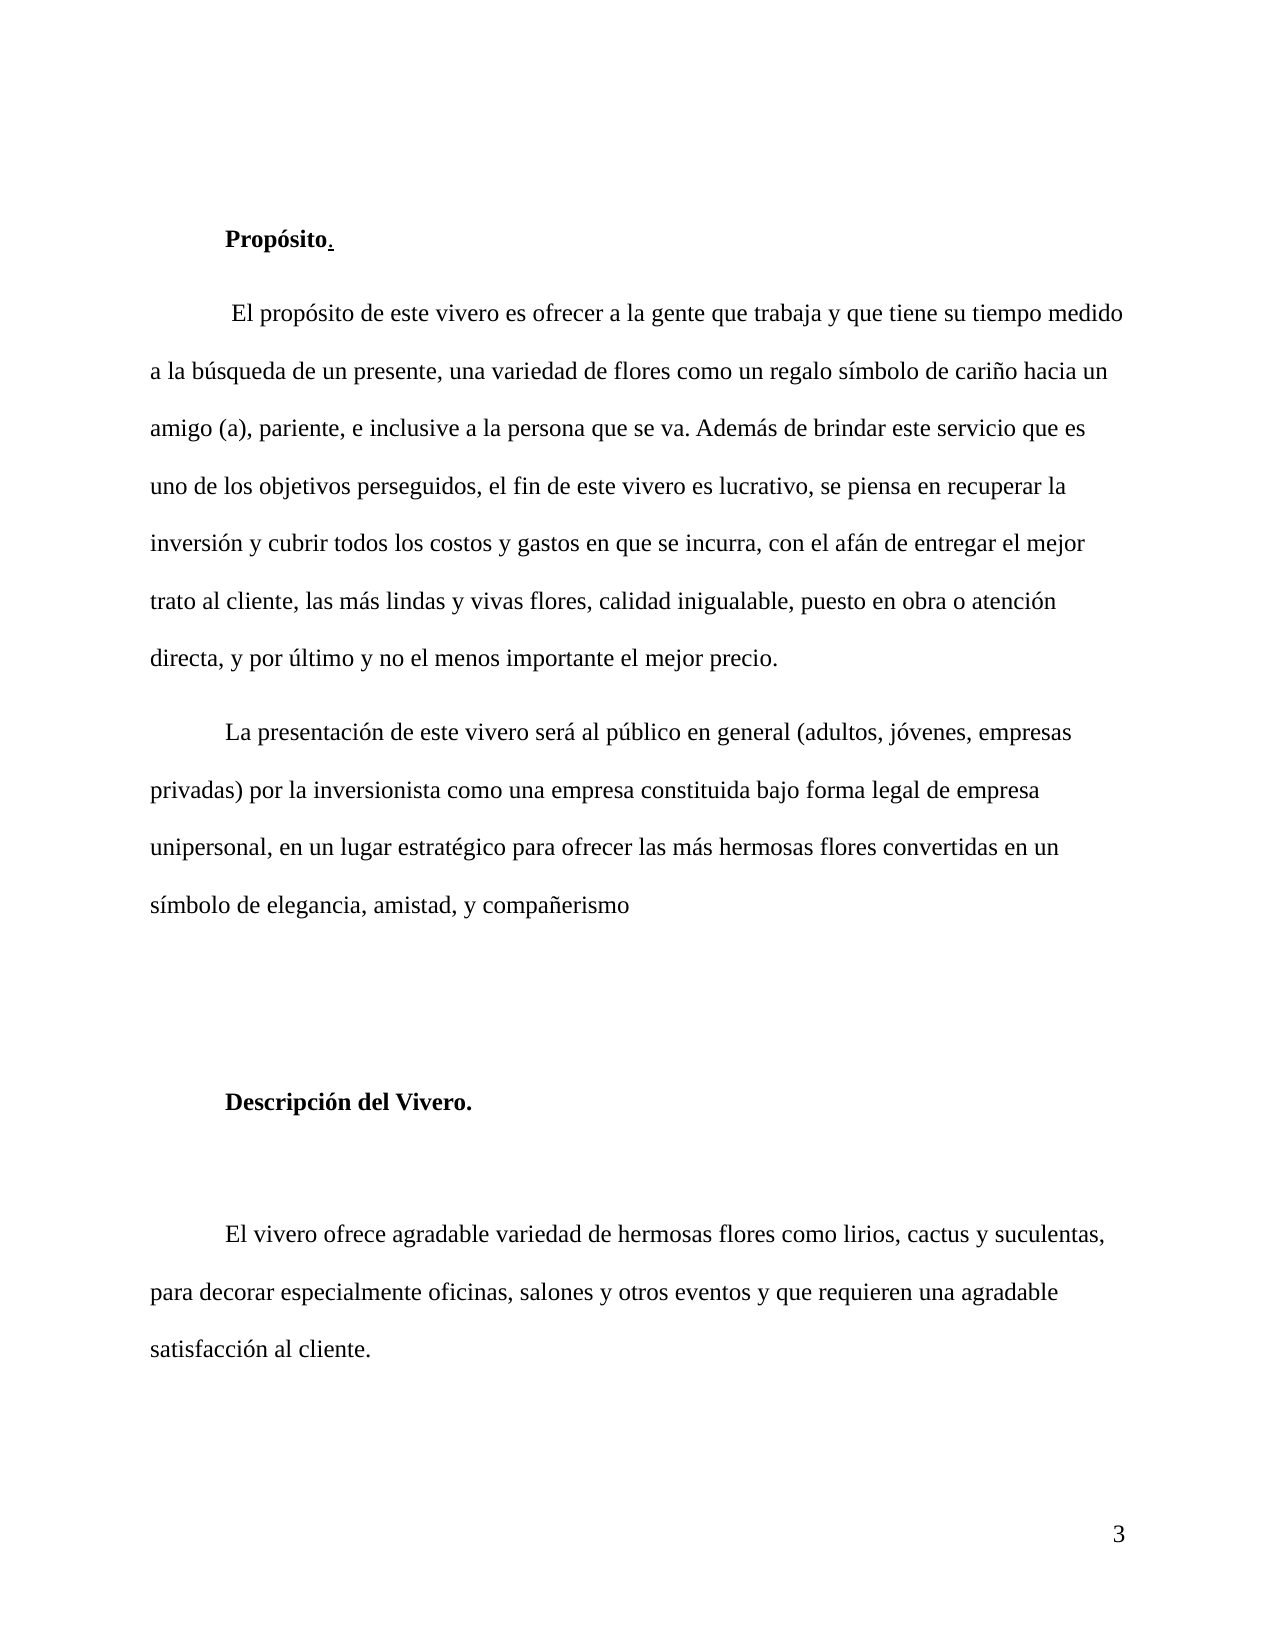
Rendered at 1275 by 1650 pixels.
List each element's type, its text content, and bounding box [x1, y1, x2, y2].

text La presentación de este vivero será al público en general (adultos, jóvenes, empresas privadas) por la inversionista como una empresa constituida bajo forma legal de empresa unipersonal, en un lugar estratégico para ofrecer las más hermosas flores convertidas en un símbolo de elegancia, amistad, y compañerismo [150, 717, 1125, 919]
text Propósito. [150, 224, 1125, 253]
subtitle Descripción del Vivero. [150, 1087, 1125, 1116]
text El vivero ofrece agradable variedad de hermosas flores como lirios, cactus y suculentas, para decorar especialmente oficinas, salones y otros eventos y que requieren una agradable satisfacción al cliente. [150, 1219, 1125, 1363]
text El propósito de este vivero es ofrecer a la gente que trabaja y que tiene su tiempo medido a la búsqueda de un presente, una variedad de flores como un regalo símbolo de cariño hacia un amigo (a), pariente, e inclusive a la persona que se va. Además de brindar este servicio que es uno de los objetivos perseguidos, el fin de este vivero es lucrativo, se piensa en recuperar la inversión y cubrir todos los costos y gastos en que se incurra, con el afán de entregar el mejor trato al cliente, las más lindas y vivas flores, calidad inigualable, puesto en obra o atención directa, y por último y no el menos importante el mejor precio. [150, 298, 1125, 672]
